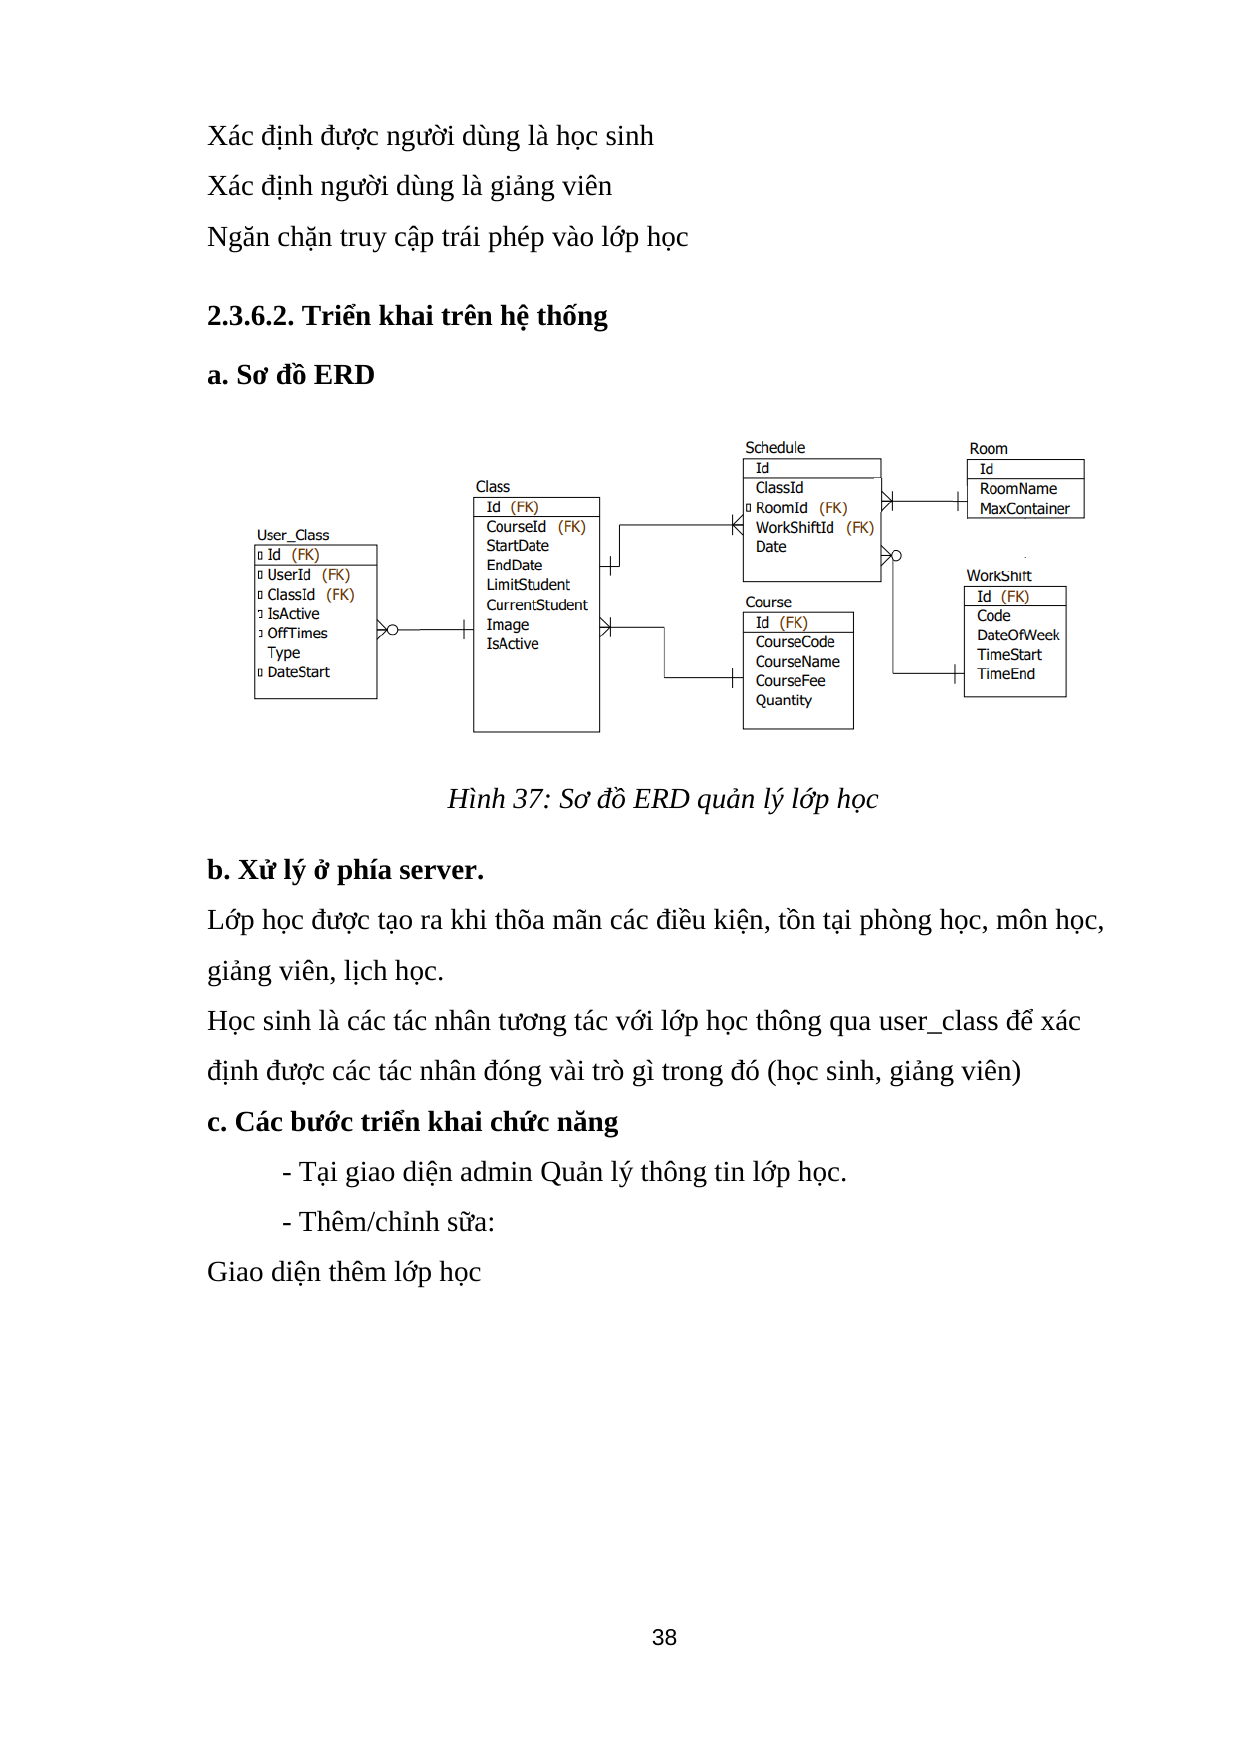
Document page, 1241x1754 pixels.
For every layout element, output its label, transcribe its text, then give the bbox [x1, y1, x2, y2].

text Giao diện thêm lớp học [207, 1254, 1122, 1288]
text Ngăn chặn truy cập trái phép vào lớp học [207, 219, 1122, 252]
text Xác định người dùng là giảng viên [207, 168, 1122, 202]
text b. Xử lý ở phía server. [207, 852, 1122, 886]
text Xác định được người dùng là học sinh [207, 118, 1122, 152]
text Hình 37: Sơ đồ ERD quản lý lớp học [207, 781, 1122, 814]
picture [206, 403, 1123, 768]
text a. Sơ đồ ERD [207, 357, 1122, 403]
text - Thêm/chỉnh sữa: [207, 1204, 1122, 1238]
text - Tại giao diện admin Quản lý thông tin lớp học. [207, 1154, 1122, 1187]
text Học sinh là các tác nhân tương tác với lớp học thông qua user_class để xác định được các tác nhân đóng vài trò gì trong đó (học sinh, giảng viên) [207, 1003, 1122, 1087]
subtitle 2.3.6.2. Triển khai trên hệ thống [207, 298, 1122, 332]
text Lớp học được tạo ra khi thõa mãn các điều kiện, tồn tại phòng học, môn học, giảng viên, lịch học. [207, 902, 1122, 986]
text c. Các bước triển khai chức năng [207, 1104, 1122, 1137]
